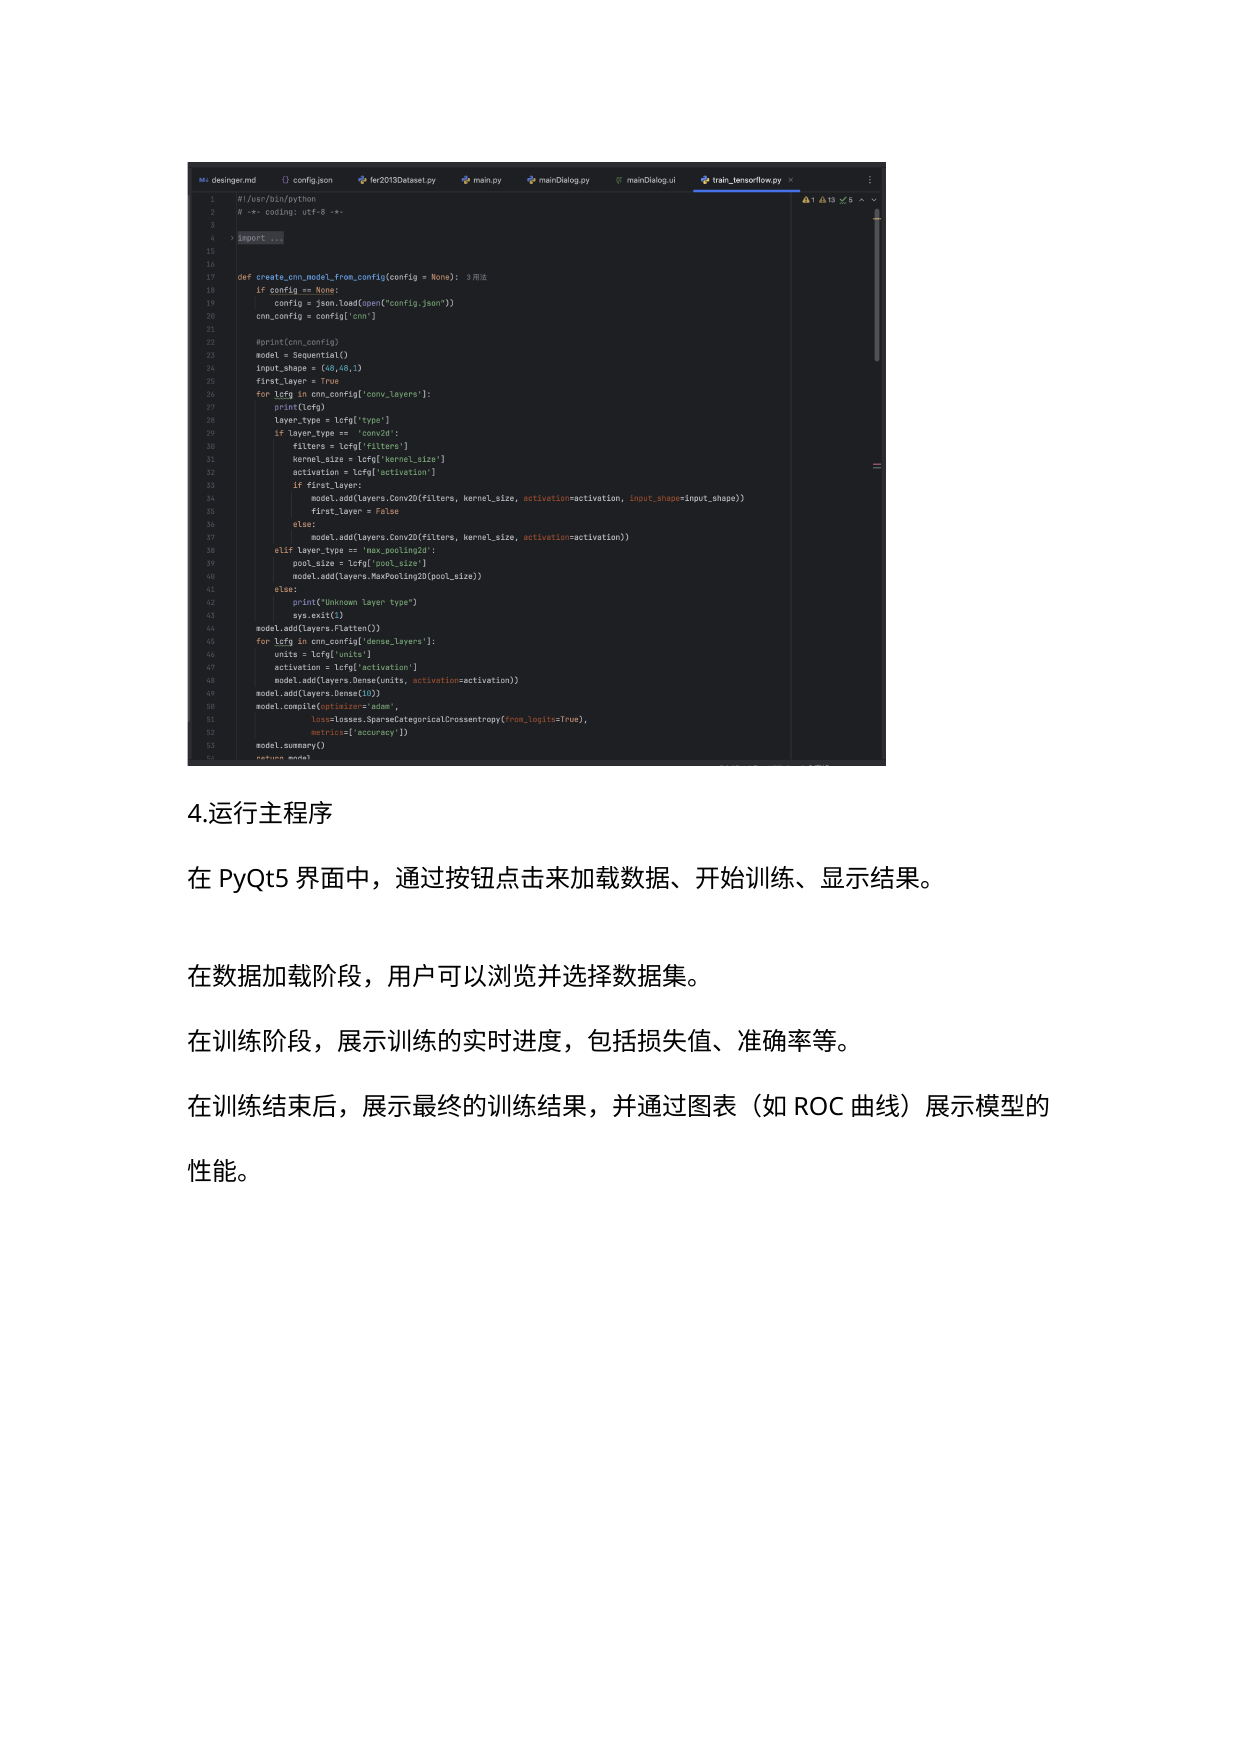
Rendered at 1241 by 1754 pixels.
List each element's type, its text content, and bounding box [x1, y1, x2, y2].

text 在训练结束后，展示最终的训练结果，并通过图表（如 ROC 曲线）展示模型的性能。 [187, 1072, 1053, 1202]
text 在训练阶段，展示训练的实时进度，包括损失值、准确率等。 [187, 1007, 1053, 1072]
text 在数据加载阶段，用户可以浏览并选择数据集。 [187, 942, 1053, 1007]
text 在 PyQt5 界面中，通过按钮点击来加载数据、开始训练、显示结果。 [187, 844, 1053, 909]
picture [187, 162, 886, 766]
text 4.运行主程序 [187, 779, 1053, 844]
